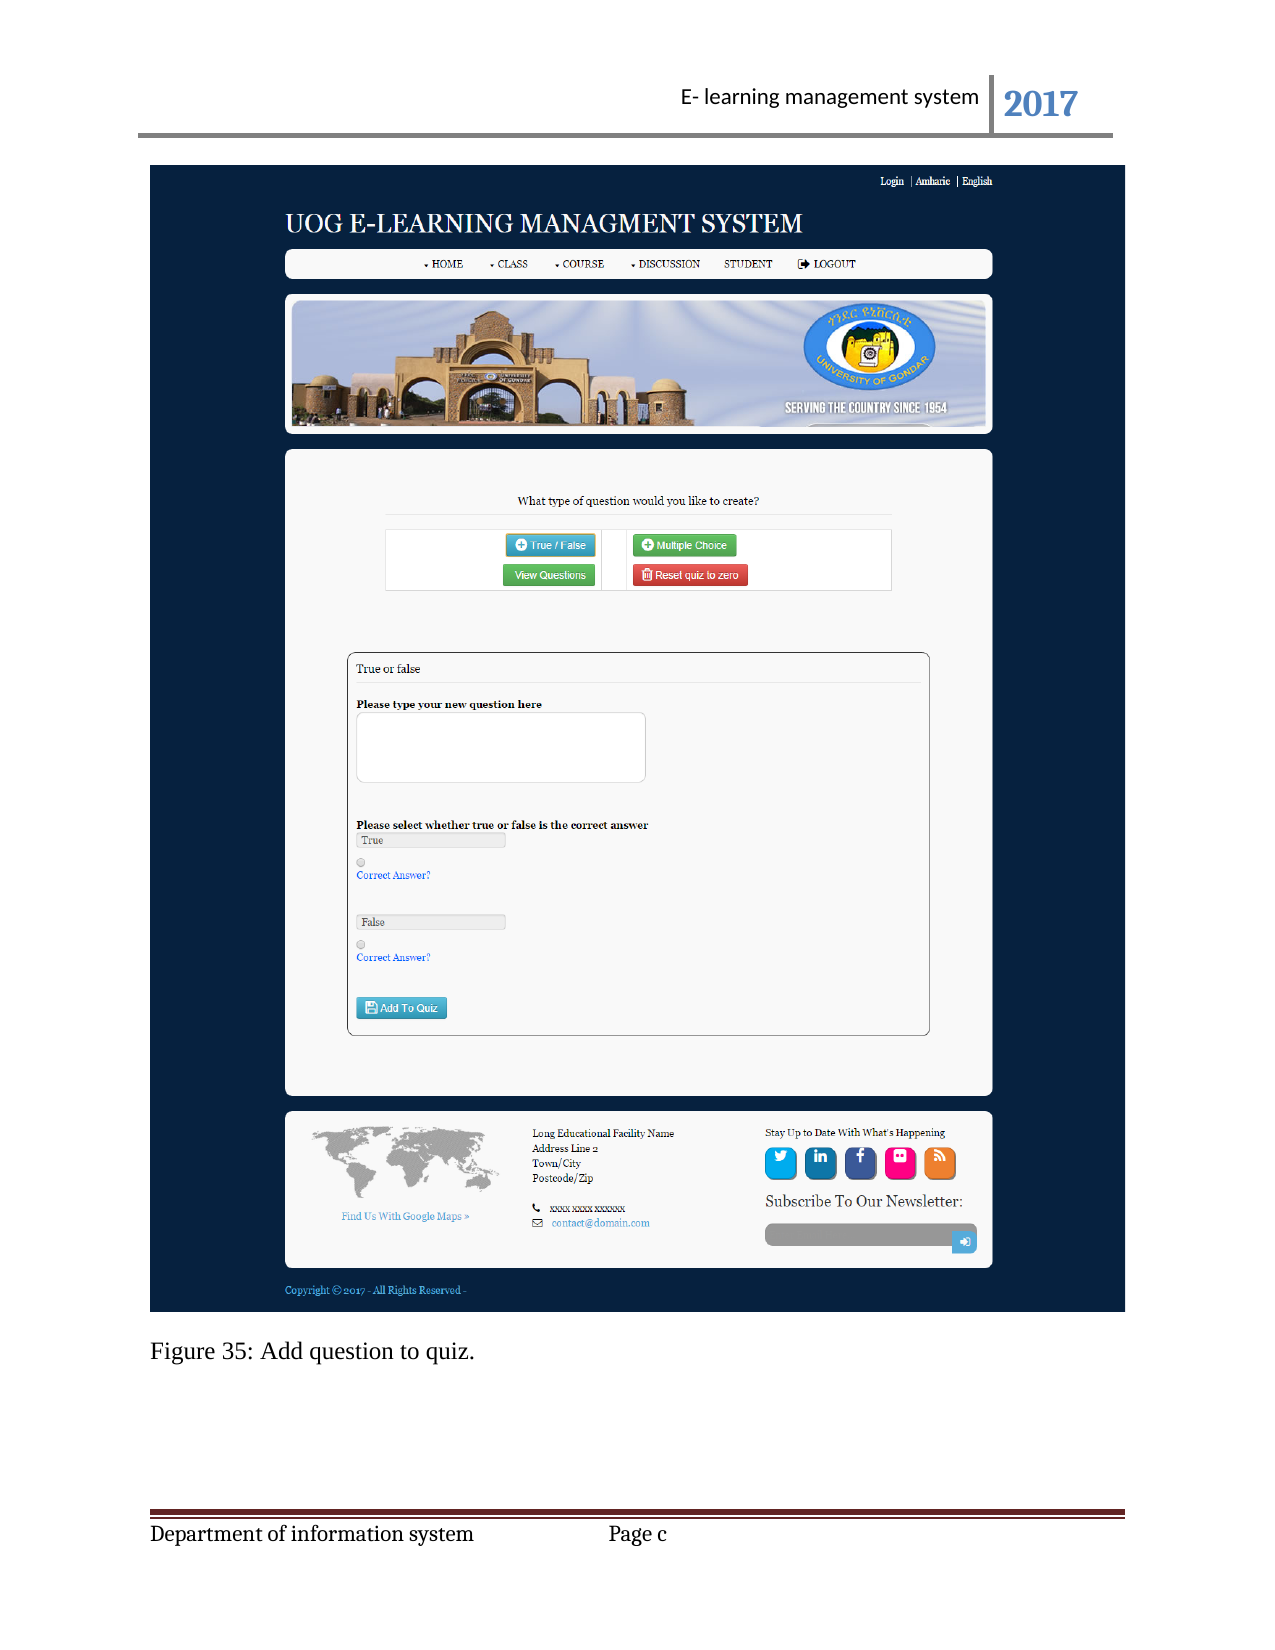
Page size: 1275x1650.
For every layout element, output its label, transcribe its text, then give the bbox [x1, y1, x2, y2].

picture [150, 165, 1125, 1312]
